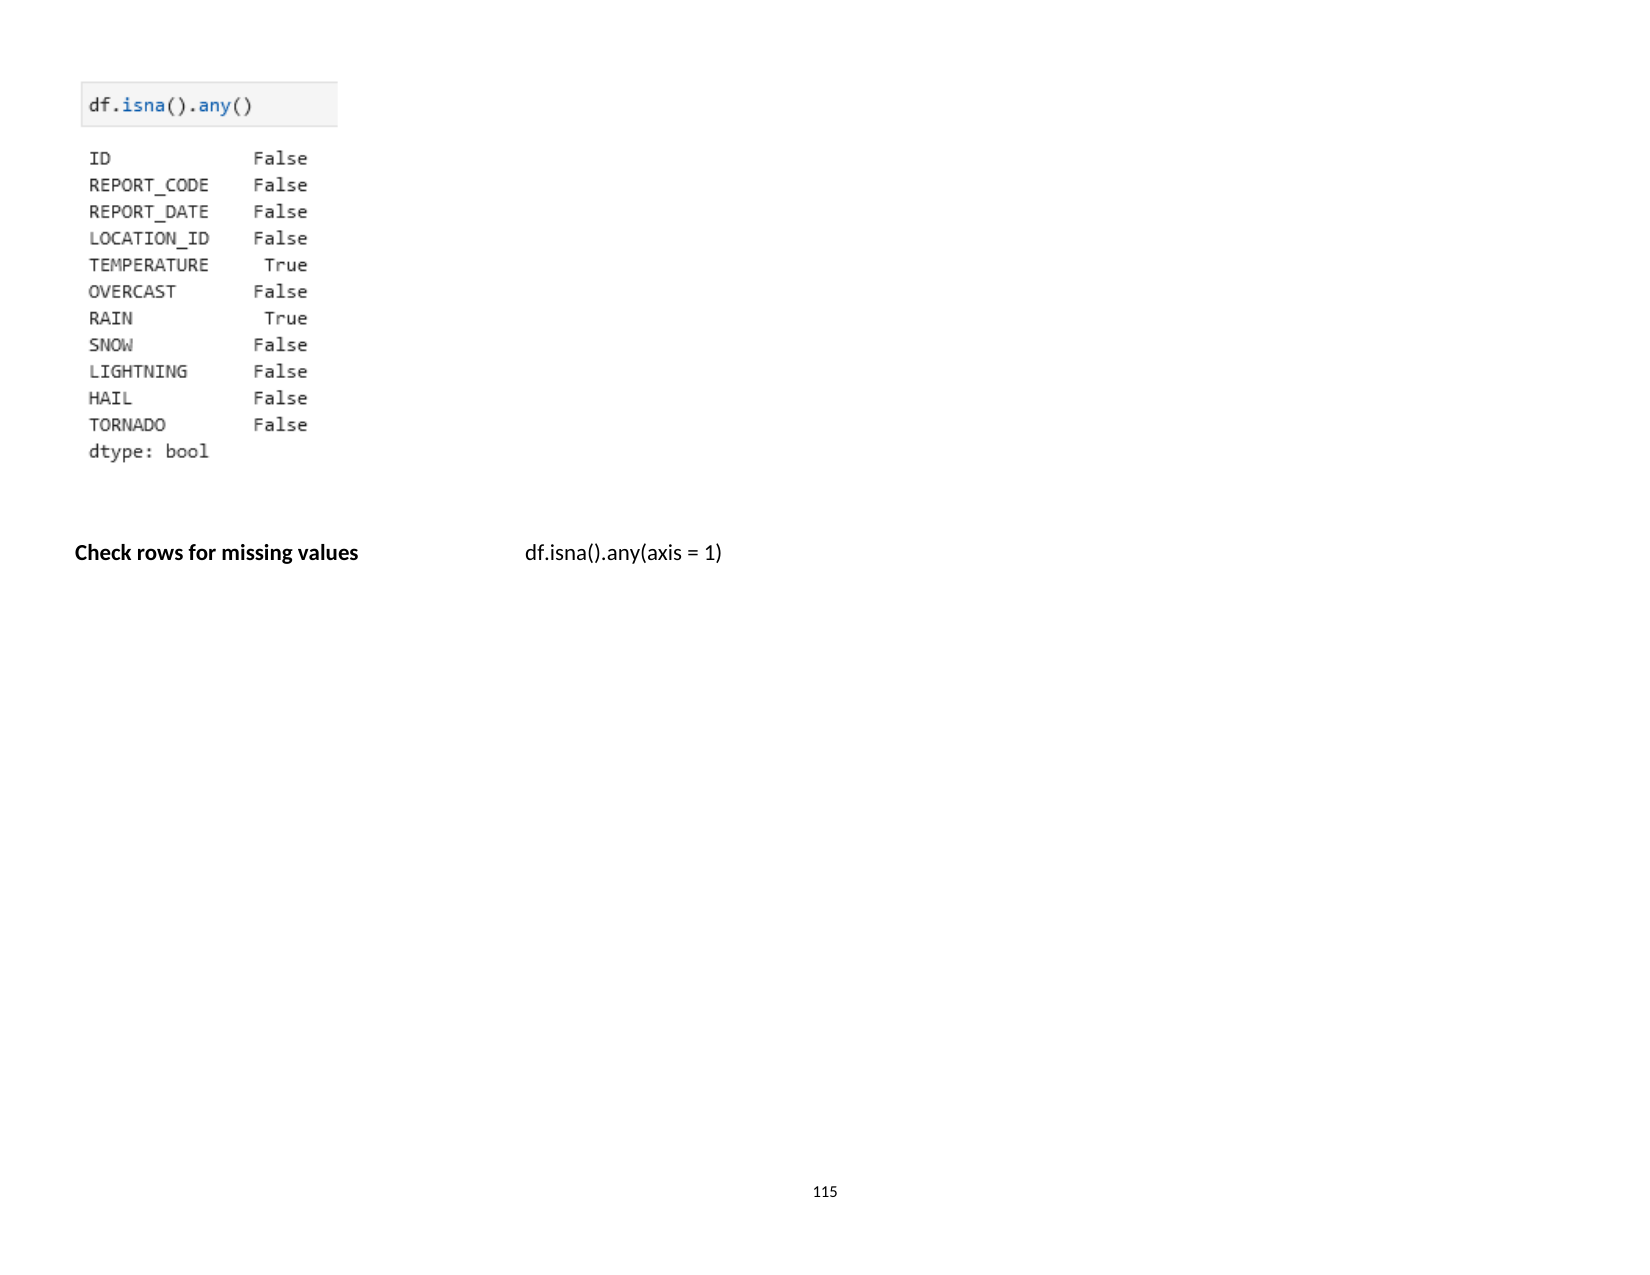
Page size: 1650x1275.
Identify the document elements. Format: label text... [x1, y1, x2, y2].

text Check rows for missing values df.isna().any(axis = 1) [75, 538, 1575, 566]
picture [75, 75, 338, 472]
